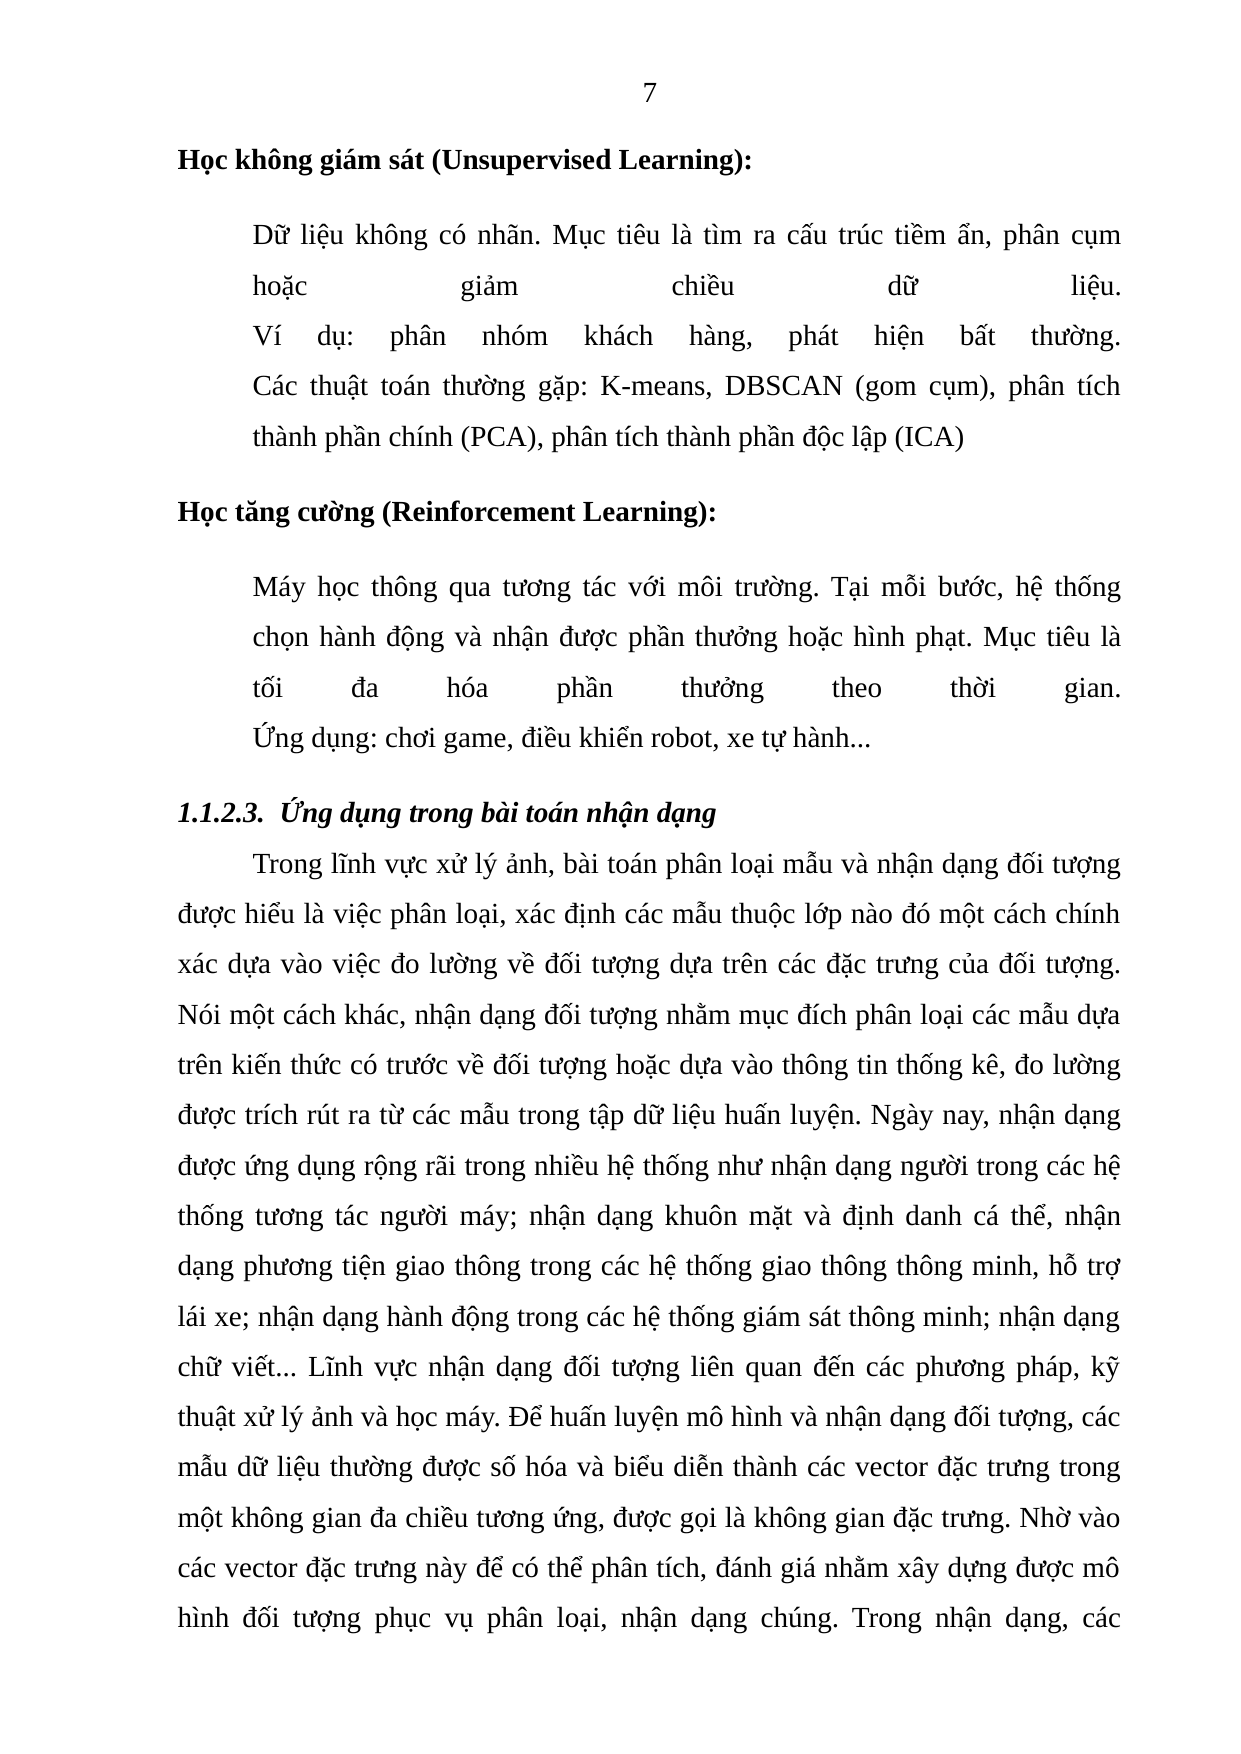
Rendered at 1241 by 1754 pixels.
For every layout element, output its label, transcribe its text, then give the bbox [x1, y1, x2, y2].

text Dữ liệu không có nhãn. Mục tiêu là tìm ra cấu trúc tiềm ẩn, phân cụm hoặc giảm chiều dữ liệu. Ví dụ: phân nhóm khách hàng, phát hiện bất thường. Các thuật toán thường gặp: K-means, DBSCAN (gom cụm), phân tích thành phần chính (PCA), phân tích thành phần độc lập (ICA) [252, 217, 1122, 452]
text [177, 846, 1122, 1634]
text Học tăng cường (Reinforcement Learning): [177, 494, 1122, 527]
text Máy học thông qua tương tác với môi trường. Tại mỗi bước, hệ thống chọn hành động và nhận được phần thưởng hoặc hình phạt. Mục tiêu là tối đa hóa phần thưởng theo thời gian. Ứng dụng: chơi game, điều khiển robot, xe tự hành... [252, 569, 1122, 754]
subtitle Ứng dụng trong bài toán nhận dạng [177, 796, 1122, 829]
text Học không giám sát (Unsupervised Learning): [177, 142, 1122, 176]
